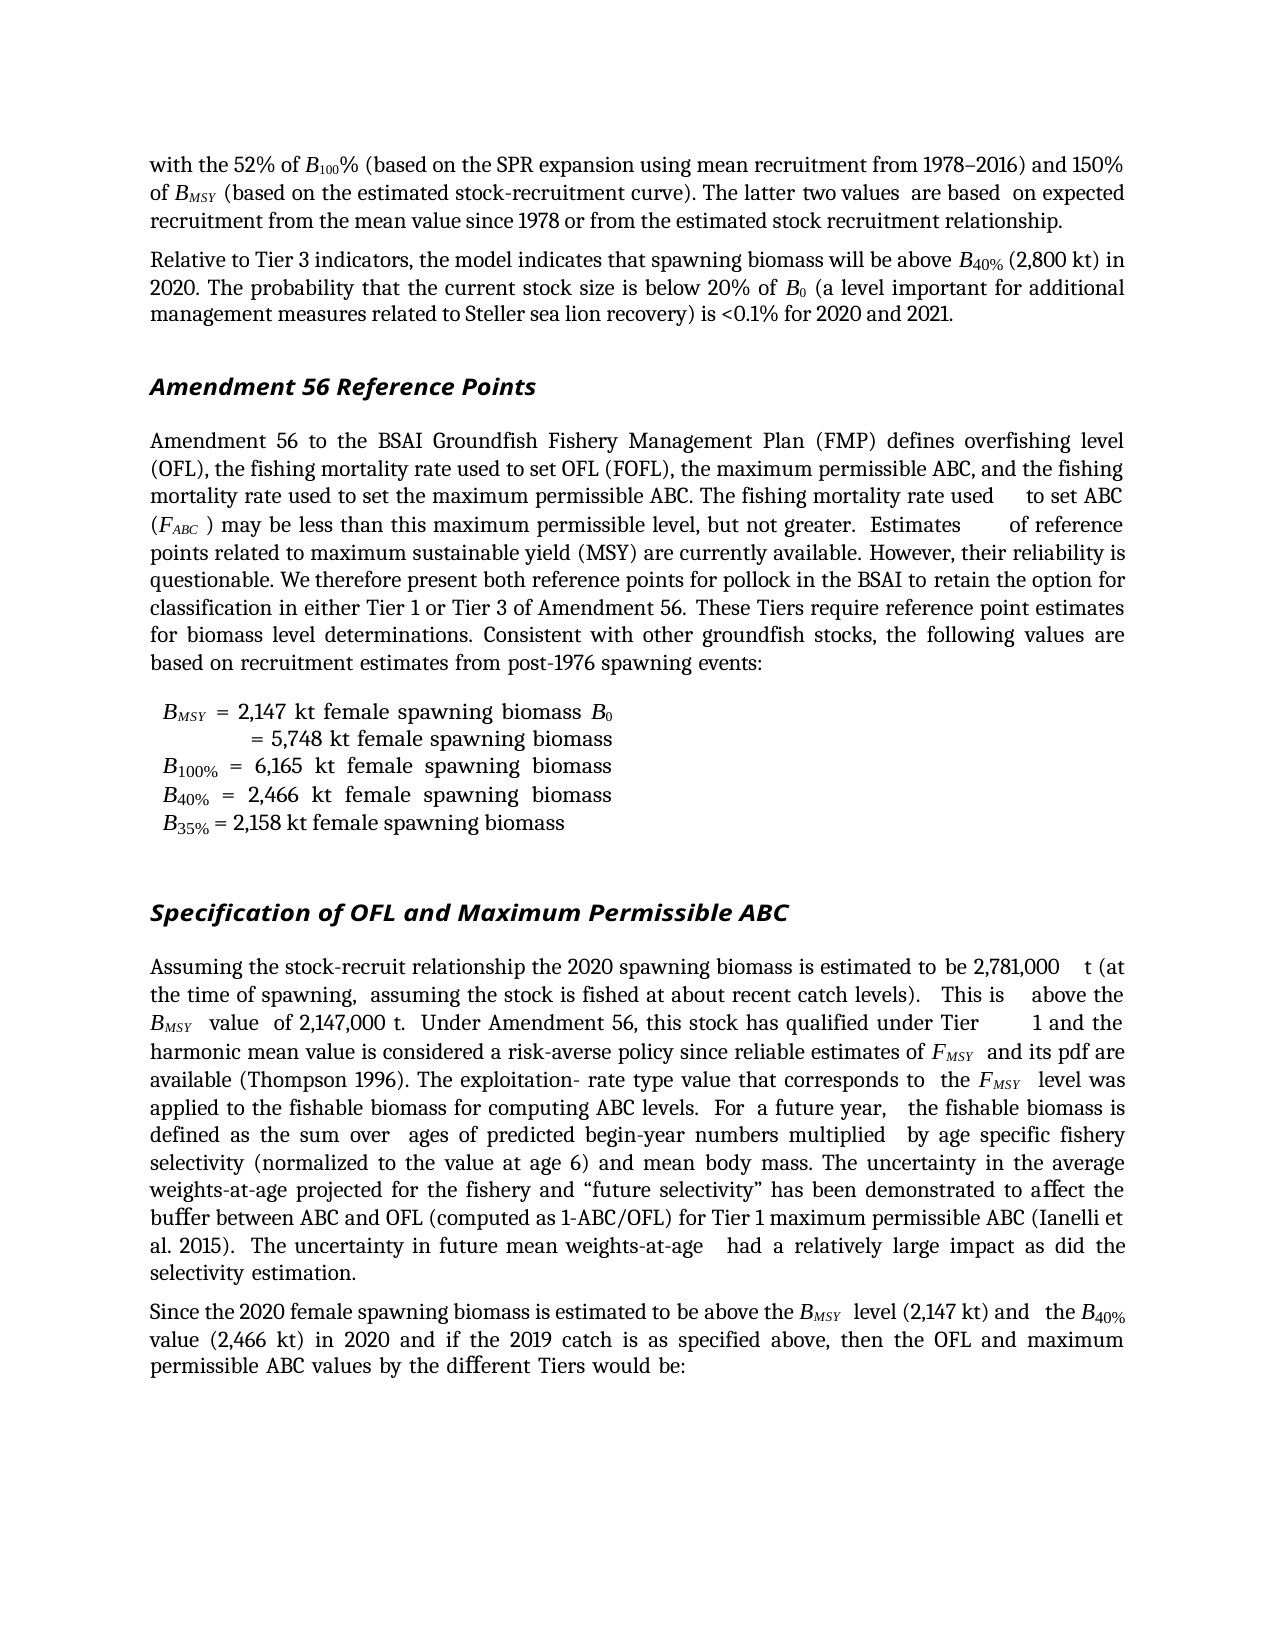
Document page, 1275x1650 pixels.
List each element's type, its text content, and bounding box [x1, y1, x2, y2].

text Assuming the stock-recruit relationship the 2020 spawning biomass is estimated to be 2,781,000 t (at the time of spawning, assuming the stock is fished at about recent catch levels). This is above the BMSY value of 2,147,000 t. Under Amendment 56, this stock has qualified under Tier 1 and the harmonic mean value is considered a risk-averse policy since reliable estimates of FMSY and its pdf are available (Thompson 1996). The exploitation- rate type value that corresponds to the FMSY level was applied to the fishable biomass for computing ABC levels. For a future year, the fishable biomass is defined as the sum over ages of predicted begin-year numbers multiplied by age specific fishery selectivity (normalized to the value at age 6) and mean body mass. The uncertainty in the average weights-at-age projected for the fishery and “future selectivity” has been demonstrated to aﬀect the buﬀer between ABC and OFL (computed as 1-ABC/OFL) for Tier 1 maximum permissible ABC (Ianelli et al. 2015). The uncertainty in future mean weights-at-age had a relatively large impact as did the selectivity estimation. [150, 954, 1126, 1286]
text with the 52% of B100% (based on the SPR expansion using mean recruitment from 1978–2016) and 150% of BMSY (based on the estimated stock-recruitment curve). The latter two values are based on expected recruitment from the mean value since 1978 or from the estimated stock recruitment relationship. [150, 151, 1125, 234]
text Since the 2020 female spawning biomass is estimated to be above the BMSY level (2,147 kt) and the B40% value (2,466 kt) in 2020 and if the 2019 catch is as specified above, then the OFL and maximum permissible ABC values by the diﬀerent Tiers would be: [150, 1298, 1125, 1379]
subtitle Specification of OFL and Maximum Permissible ABC [150, 897, 1275, 928]
subtitle Amendment 56 Reference Points [150, 370, 1275, 402]
text BMSY = 2,147 kt female spawning biomass B0 = 5,748 kt female spawning biomass B100% = 6,165 kt female spawning biomass B40% = 2,466 kt female spawning biomass B35% = 2,158 kt female spawning biomass [162, 698, 612, 838]
text Relative to Tier 3 indicators, the model indicates that spawning biomass will be above B40% (2,800 kt) in 2020. The probability that the current stock size is below 20% of B0 (a level important for additional management measures related to Steller sea lion recovery) is <0.1% for 2020 and 2021. [150, 246, 1125, 328]
text Amendment 56 to the BSAI Groundfish Fishery Management Plan (FMP) defines overfishing level (OFL), the fishing mortality rate used to set OFL (FOFL), the maximum permissible ABC, and the fishing mortality rate used to set the maximum permissible ABC. The fishing mortality rate used to set ABC (FABC ) may be less than this maximum permissible level, but not greater. Estimates of reference points related to maximum sustainable yield (MSY) are currently available. However, their reliability is questionable. We therefore present both reference points for pollock in the BSAI to retain the option for classification in either Tier 1 or Tier 3 of Amendment 56. These Tiers require reference point estimates for biomass level determinations. Consistent with other groundfish stocks, the following values are based on recruitment estimates from post-1976 spawning events: [150, 428, 1126, 676]
